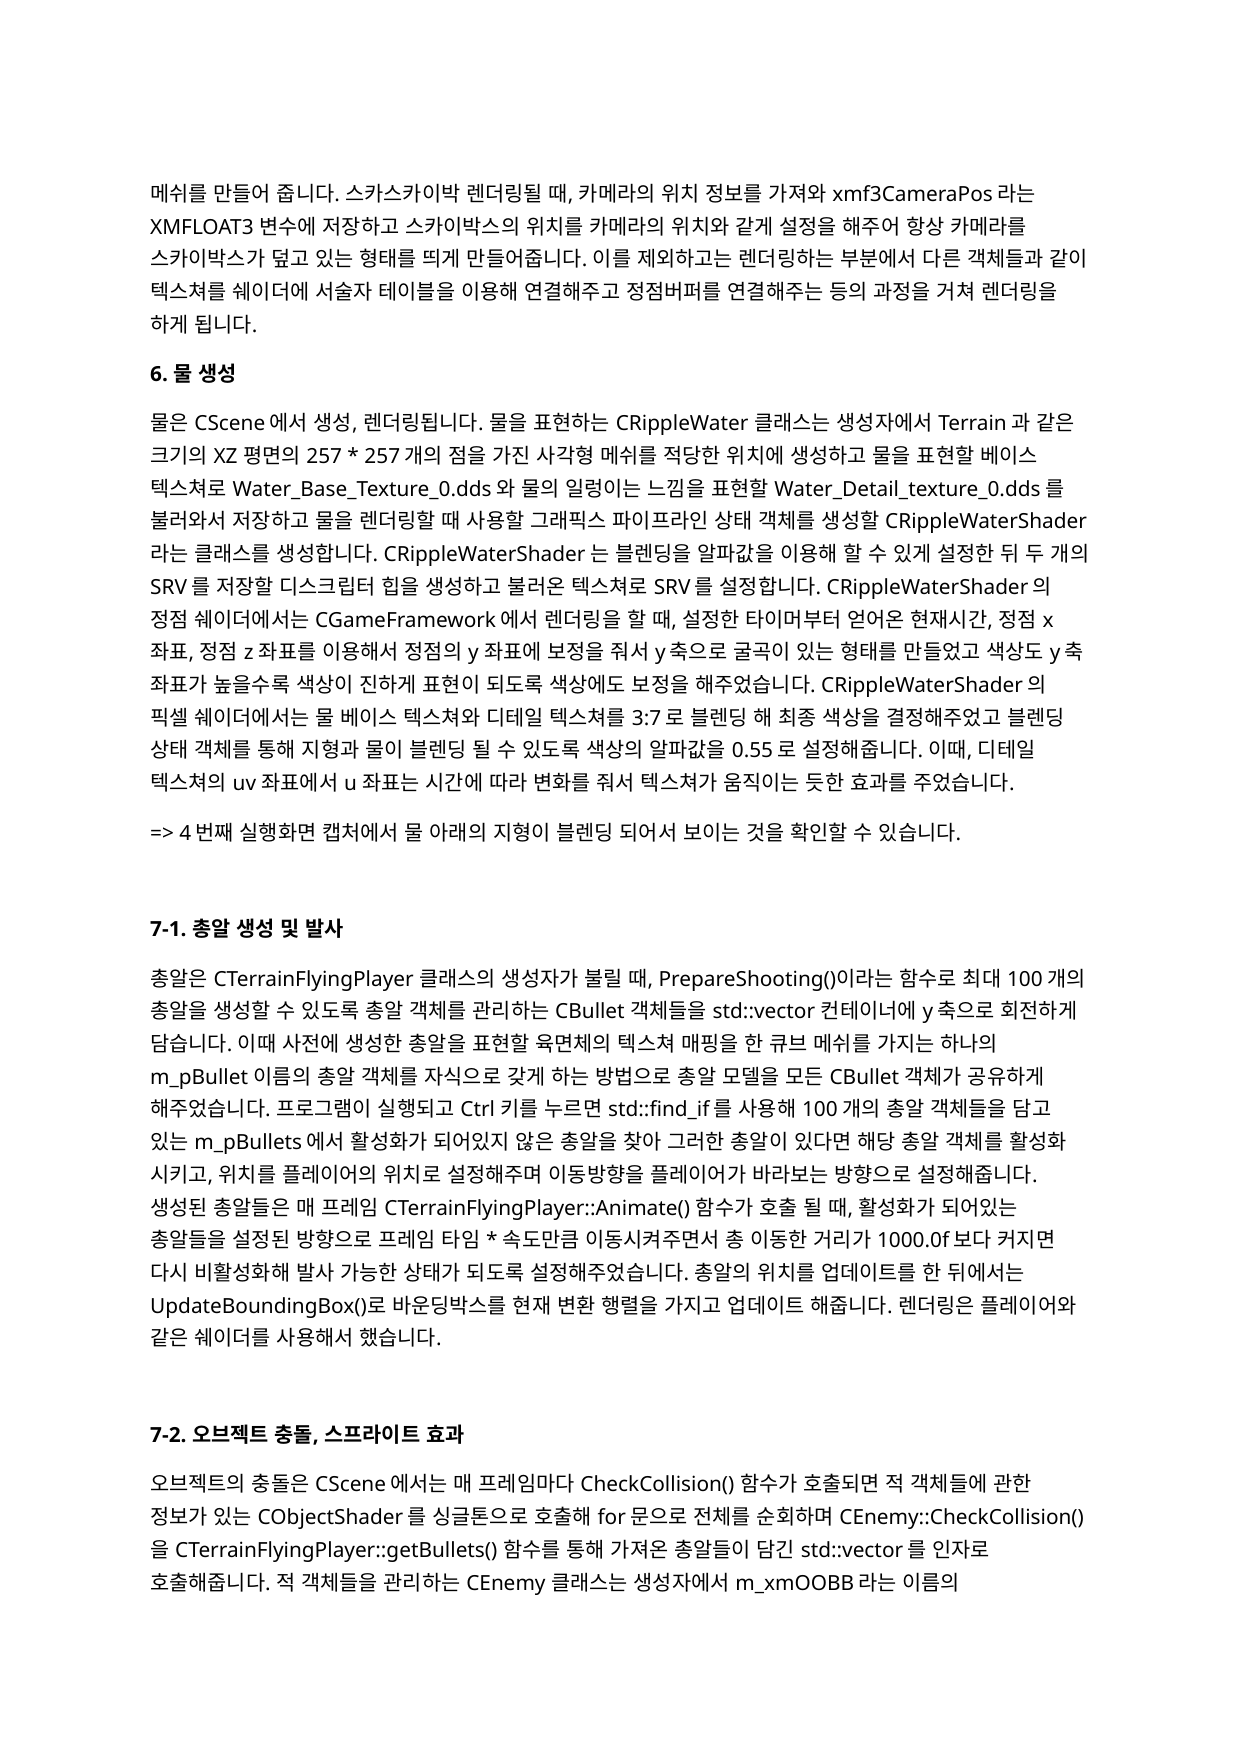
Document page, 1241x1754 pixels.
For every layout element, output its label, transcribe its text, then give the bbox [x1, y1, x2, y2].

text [150, 177, 1090, 338]
text 7-1. 총알 생성 및 발사 [150, 912, 1090, 943]
text 물은 CScene에서 생성, 렌더링됩니다. 물을 표현하는 CRippleWater 클래스는 생성자에서 Terrain과 같은 크기의 XZ 평면의 257 * 257개의 점을 가진 사각형 메쉬를 적당한 위치에 생성하고 물을 표현할 베이스 텍스쳐로 Water_Base_Texture_0.dds와 물의 일렁이는 느낌을 표현할 Water_Detail_texture_0.dds를 불러와서 저장하고 물을 렌더링할 때 사용할 그래픽스 파이프라인 상태 객체를 생성할 CRippleWaterShader라는 클래스를 생성합니다. CRippleWaterShader는 블렌딩을 알파값을 이용해 할 수 있게 설정한 뒤 두 개의 SRV를 저장할 디스크립터 힙을 생성하고 불러온 텍스쳐로 SRV를 설정합니다. CRippleWaterShader의 정점 쉐이더에서는 CGameFramework에서 렌더링을 할 때, 설정한 타이머부터 얻어온 현재시간, 정점 x 좌표, 정점 z 좌표를 이용해서 정점의 y 좌표에 보정을 줘서 y축으로 굴곡이 있는 형태를 만들었고 색상도 y축 좌표가 높을수록 색상이 진하게 표현이 되도록 색상에도 보정을 해주었습니다. CRippleWaterShader의 픽셀 쉐이더에서는 물 베이스 텍스쳐와 디테일 텍스쳐를 3:7로 블렌딩 해 최종 색상을 결정해주었고 블렌딩 상태 객체를 통해 지형과 물이 블렌딩 될 수 있도록 색상의 알파값을 0.55로 설정해줍니다. 이때, 디테일 텍스쳐의 uv 좌표에서 u 좌표는 시간에 따라 변화를 줘서 텍스쳐가 움직이는 듯한 효과를 주었습니다. [150, 407, 1090, 797]
text 6. 물 생성 [150, 357, 1090, 388]
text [150, 1468, 1090, 1596]
text 7-2. 오브젝트 충돌, 스프라이트 효과 [150, 1418, 1090, 1449]
text => 4번째 실행화면 캡처에서 물 아래의 지형이 블렌딩 되어서 보이는 것을 확인할 수 있습니다. [150, 816, 1090, 846]
text 총알은 CTerrainFlyingPlayer 클래스의 생성자가 불릴 때, PrepareShooting()이라는 함수로 최대 100개의 총알을 생성할 수 있도록 총알 객체를 관리하는 CBullet 객체들을 std::vector 컨테이너에 y축으로 회전하게 담습니다. 이때 사전에 생성한 총알을 표현할 육면체의 텍스쳐 매핑을 한 큐브 메쉬를 가지는 하나의 m_pBullet 이름의 총알 객체를 자식으로 갖게 하는 방법으로 총알 모델을 모든 CBullet 객체가 공유하게 해주었습니다. 프로그램이 실행되고 Ctrl 키를 누르면 std::find_if를 사용해 100개의 총알 객체들을 담고 있는 m_pBullets에서 활성화가 되어있지 않은 총알을 찾아 그러한 총알이 있다면 해당 총알 객체를 활성화 시키고, 위치를 플레이어의 위치로 설정해주며 이동방향을 플레이어가 바라보는 방향으로 설정해줍니다. 생성된 총알들은 매 프레임 CTerrainFlyingPlayer::Animate() 함수가 호출 될 때, 활성화가 되어있는 총알들을 설정된 방향으로 프레임 타임 * 속도만큼 이동시켜주면서 총 이동한 거리가 1000.0f보다 커지면 다시 비활성화해 발사 가능한 상태가 되도록 설정해주었습니다. 총알의 위치를 업데이트를 한 뒤에서는 UpdateBoundingBox()로 바운딩박스를 현재 변환 행렬을 가지고 업데이트 해줍니다. 렌더링은 플레이어와 같은 쉐이더를 사용해서 했습니다. [150, 962, 1090, 1352]
